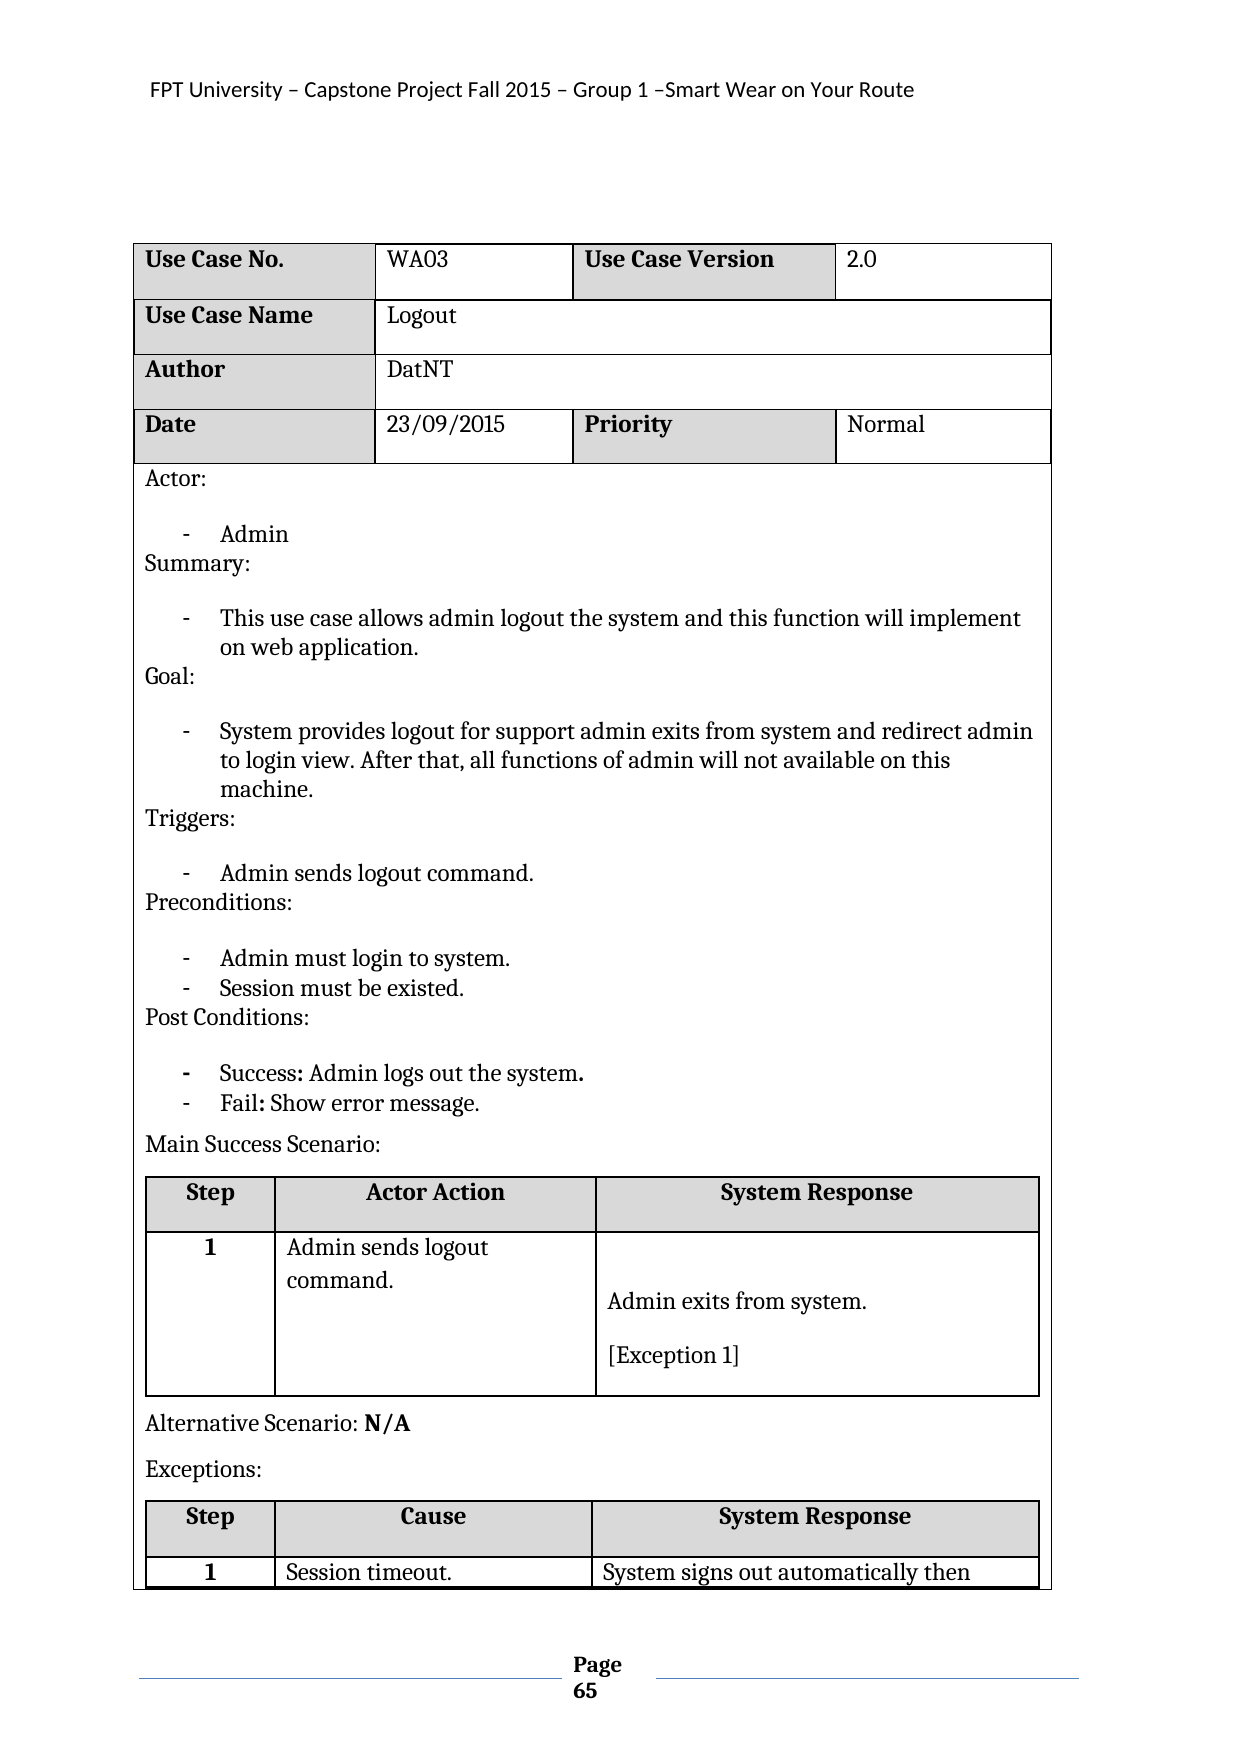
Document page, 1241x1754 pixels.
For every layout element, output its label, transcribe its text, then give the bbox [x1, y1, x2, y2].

table_cell Date [135, 410, 374, 463]
table_cell WA03 [376, 245, 572, 299]
table_cell Logout [376, 301, 1050, 354]
table_cell Author [134, 355, 375, 409]
table_cell Use Case Name [135, 300, 374, 354]
table_cell Use Case No. [134, 244, 375, 299]
table_cell 2.0 [836, 244, 1051, 299]
table_cell Normal [837, 410, 1050, 463]
table_cell Use Case Version [574, 245, 835, 299]
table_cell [134, 464, 1051, 1588]
table_cell DatNT [376, 355, 1051, 409]
table_cell 23/09/2015 [376, 410, 572, 463]
table_cell Priority [574, 410, 835, 463]
